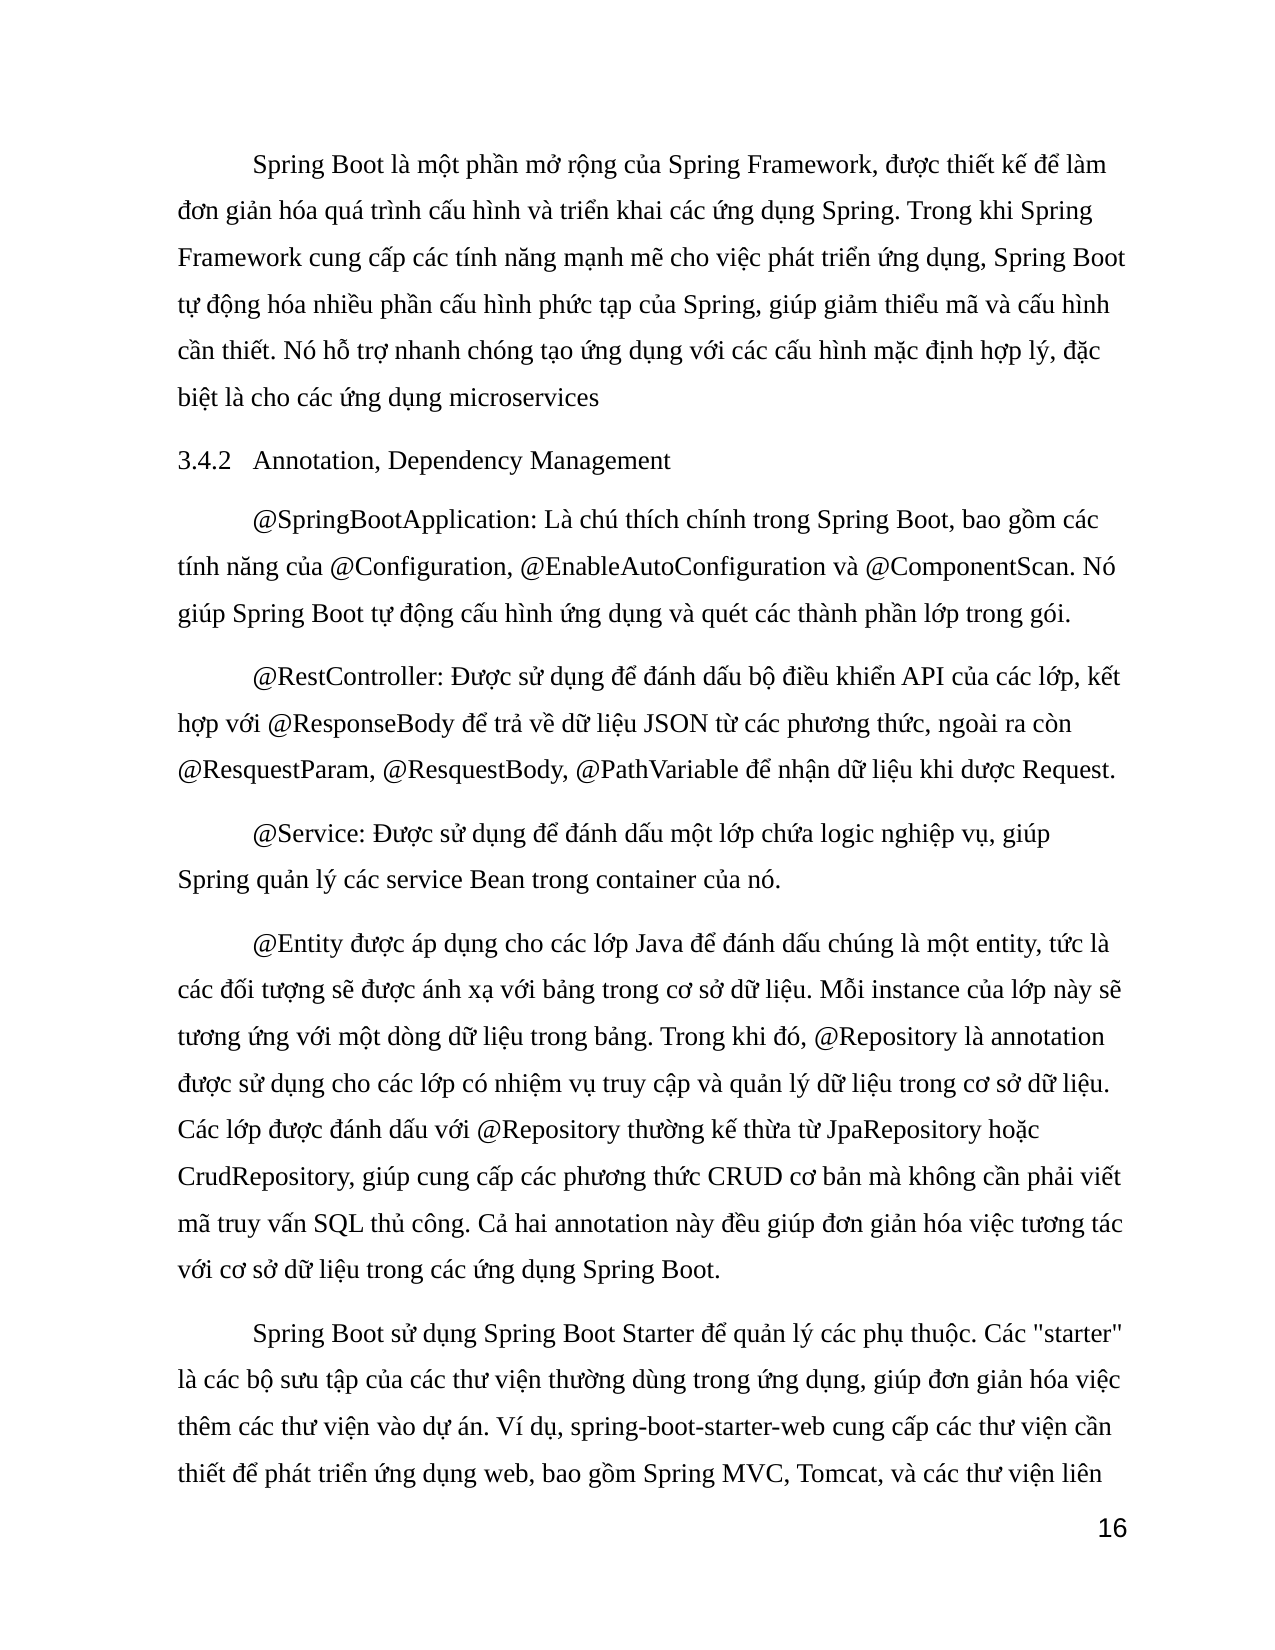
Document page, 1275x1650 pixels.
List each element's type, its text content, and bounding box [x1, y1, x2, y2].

text @RestController: Được sử dụng để đánh dấu bộ điều khiển API của các lớp, kết hợp với @ResponseBody để trả về dữ liệu JSON từ các phương thức, ngoài ra còn @ResquestParam, @ResquestBody, @PathVariable để nhận dữ liệu khi dược Request. [177, 660, 1127, 785]
text @SpringBootApplication: Là chú thích chính trong Spring Boot, bao gồm các tính năng của @Configuration, @EnableAutoConfiguration và @ComponentScan. Nó giúp Spring Boot tự động cấu hình ứng dụng và quét các thành phần lớp trong gói. [177, 503, 1127, 628]
text @Entity được áp dụng cho các lớp Java để đánh dấu chúng là một entity, tức là các đối tượng sẽ được ánh xạ với bảng trong cơ sở dữ liệu. Mỗi instance của lớp này sẽ tương ứng với một dòng dữ liệu trong bảng. Trong khi đó, @Repository là annotation được sử dụng cho các lớp có nhiệm vụ truy cập và quản lý dữ liệu trong cơ sở dữ liệu. Các lớp được đánh dấu với @Repository thường kế thừa từ JpaRepository hoặc CrudRepository, giúp cung cấp các phương thức CRUD cơ bản mà không cần phải viết mã truy vấn SQL thủ công. Cả hai annotation này đều giúp đơn giản hóa việc tương tác với cơ sở dữ liệu trong các ứng dụng Spring Boot. [177, 927, 1127, 1285]
subtitle Annotation, Dependency Management [177, 444, 1127, 476]
text Spring Boot là một phần mở rộng của Spring Framework, được thiết kế để làm đơn giản hóa quá trình cấu hình và triển khai các ứng dụng Spring. Trong khi Spring Framework cung cấp các tính năng mạnh mẽ cho việc phát triển ứng dụng, Spring Boot tự động hóa nhiều phần cấu hình phức tạp của Spring, giúp giảm thiểu mã và cấu hình cần thiết. Nó hỗ trợ nhanh chóng tạo ứng dụng với các cấu hình mặc định hợp lý, đặc biệt là cho các ứng dụng microservices [177, 148, 1127, 412]
text @Service: Được sử dụng để đánh dấu một lớp chứa logic nghiệp vụ, giúp Spring quản lý các service Bean trong container của nó. [177, 817, 1127, 895]
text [177, 1317, 1127, 1488]
